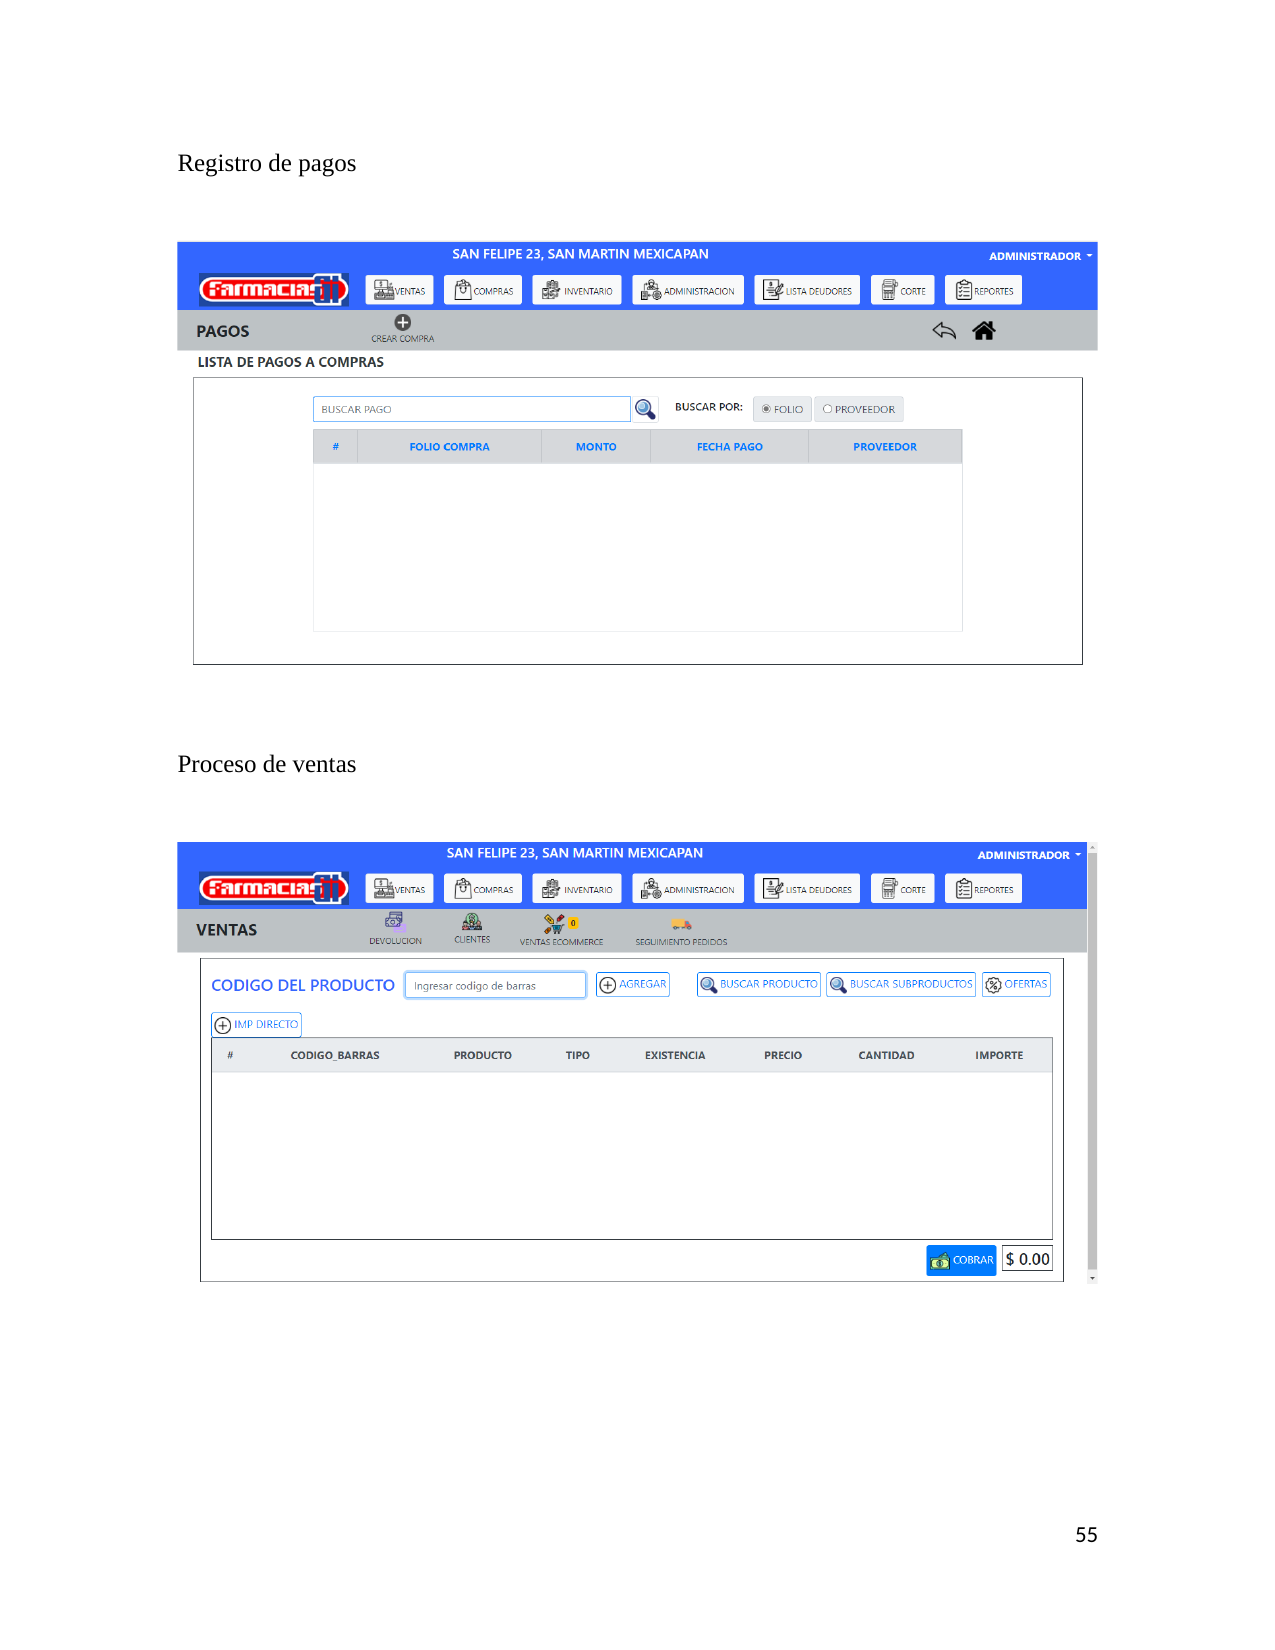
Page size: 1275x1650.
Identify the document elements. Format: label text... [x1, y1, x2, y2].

picture [177, 240, 1098, 686]
text Proceso de ventas [177, 749, 1098, 778]
picture [177, 842, 1098, 1284]
text Registro de pagos [177, 148, 1098, 176]
